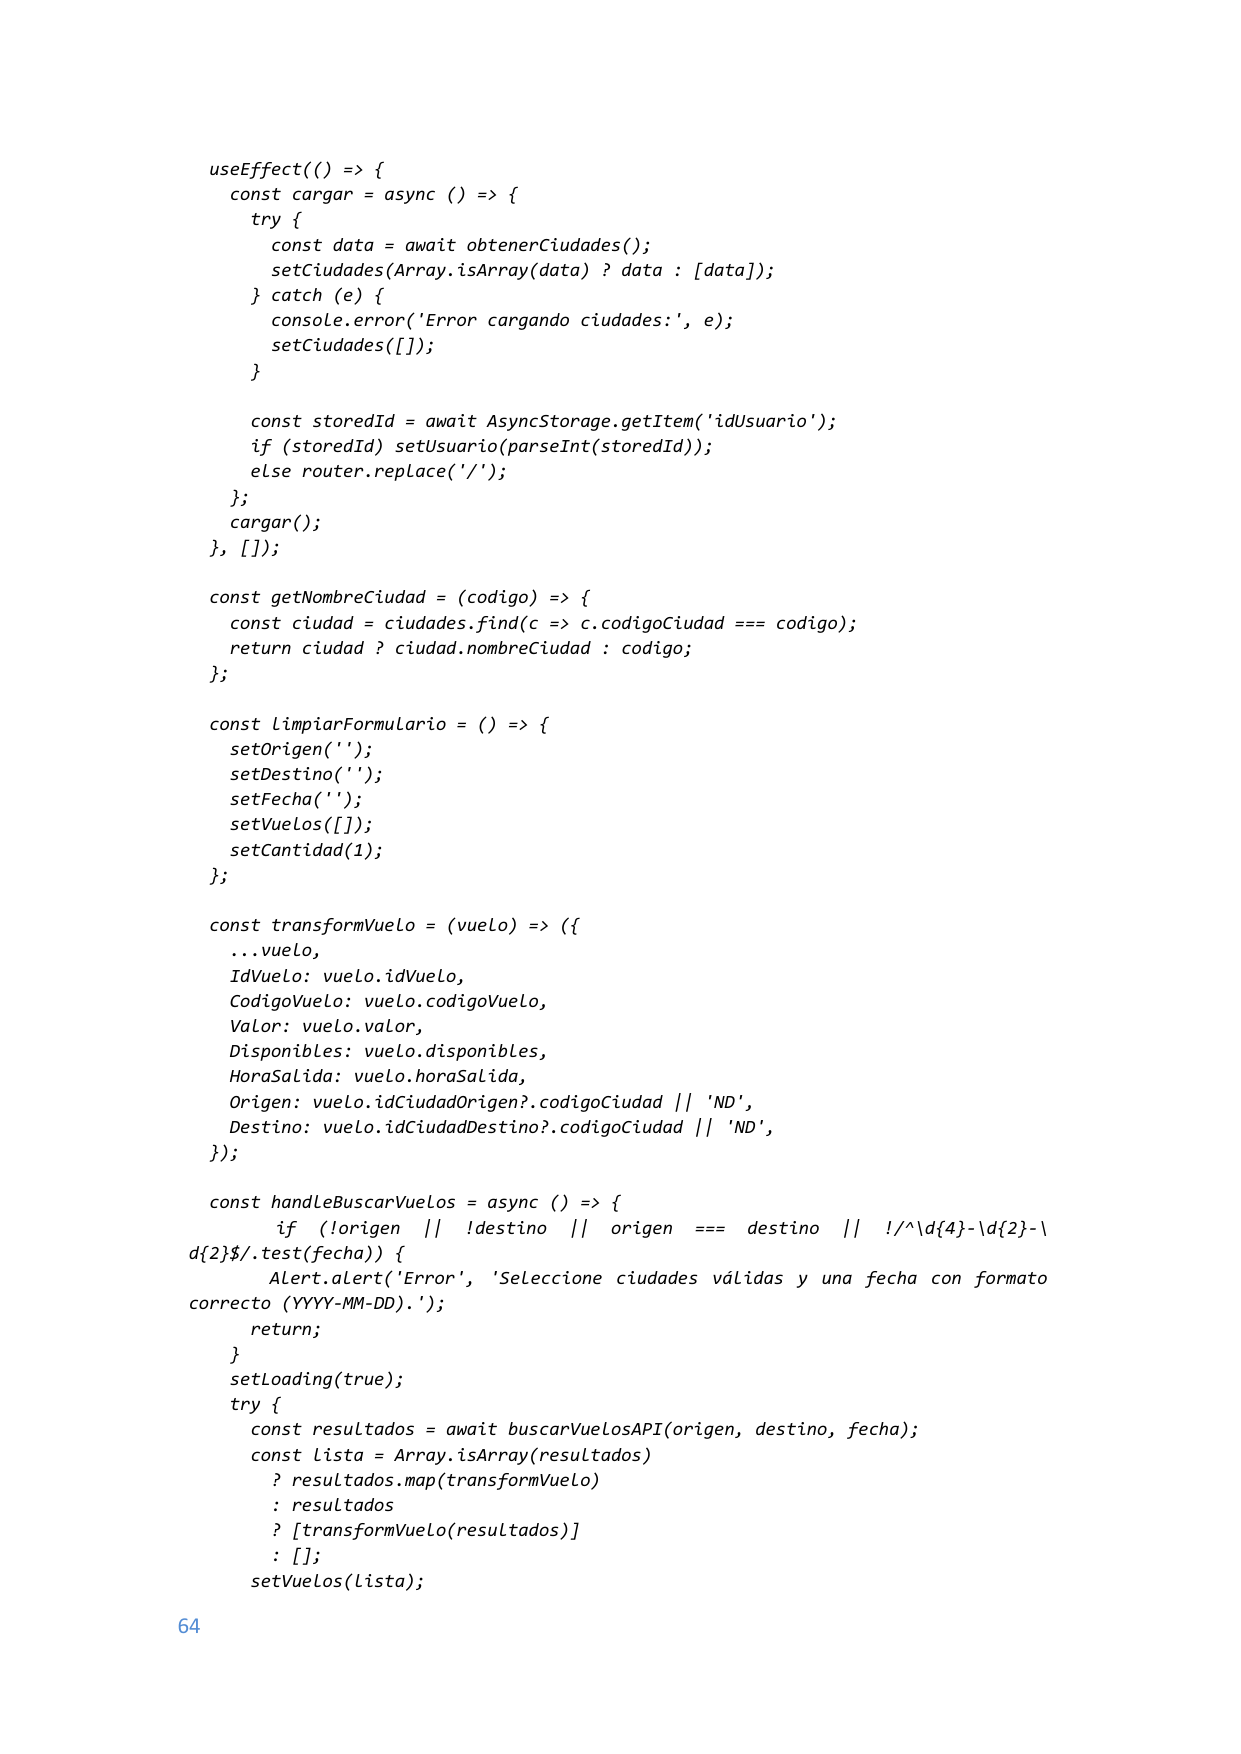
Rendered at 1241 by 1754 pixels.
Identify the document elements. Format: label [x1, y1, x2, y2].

table_header [177, 133, 1062, 1596]
